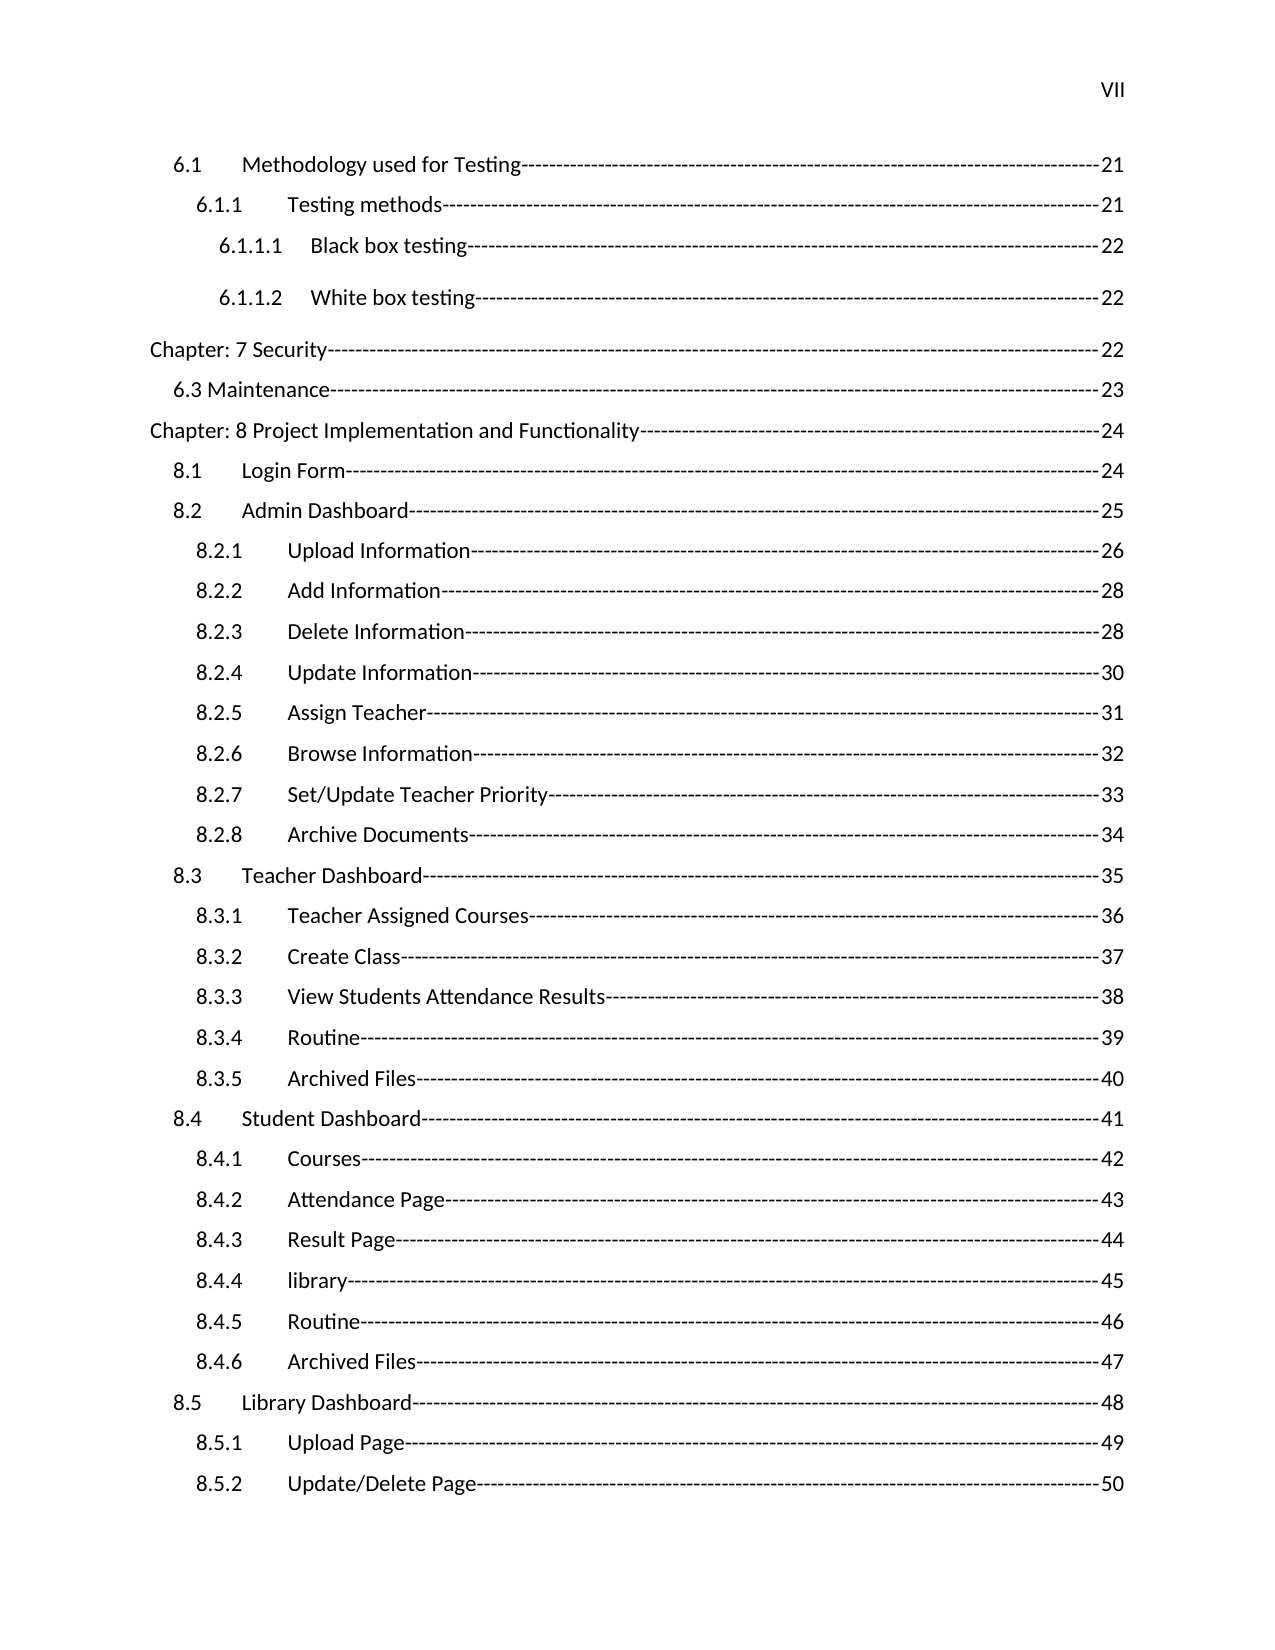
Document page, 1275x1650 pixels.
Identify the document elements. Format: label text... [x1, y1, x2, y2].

text 8.4 Student Dashboard 41 [173, 1104, 1125, 1132]
text 8.4.4 library 45 [196, 1266, 1125, 1294]
text 8.2.8 Archive Documents 34 [196, 820, 1125, 848]
text 8.2.5 Assign Teacher 31 [196, 698, 1125, 727]
text 8.5.2 Update/Delete Page 50 [196, 1469, 1125, 1497]
text 8.3 Teacher Dashboard 35 [173, 861, 1125, 889]
text Chapter: 7 Security 22 [150, 336, 1125, 363]
text 8.2 Admin Dashboard 25 [173, 496, 1125, 524]
text 8.3.1 Teacher Assigned Courses 36 [196, 901, 1125, 929]
text 8.4.1 Courses 42 [196, 1144, 1125, 1172]
text 6.1.1.1 Black box testing 22 [219, 231, 1125, 259]
text Chapter: 8 Project Implementation and Functionality 24 [150, 416, 1125, 444]
text 8.5 Library Dashboard 48 [173, 1388, 1125, 1416]
text 8.3.3 View Students Attendance Results 38 [196, 982, 1125, 1010]
text 6.1 Methodology used for Testing 21 [173, 150, 1125, 178]
text 8.3.5 Archived Files 40 [196, 1064, 1125, 1092]
text 6.3 Maintenance 23 [173, 376, 1125, 404]
text 8.2.2 Add Information 28 [196, 577, 1125, 605]
text 6.1.1 Testing methods 21 [196, 190, 1125, 218]
text 8.4.6 Archived Files 47 [196, 1347, 1125, 1376]
text 8.2.6 Browse Information 32 [196, 739, 1125, 767]
text 8.4.5 Routine 46 [196, 1307, 1125, 1335]
text 8.2.4 Update Information 30 [196, 658, 1125, 686]
text 8.4.2 Attendance Page 43 [196, 1185, 1125, 1213]
text 6.1.1.2 White box testing 22 [219, 283, 1125, 311]
text 8.2.3 Delete Information 28 [196, 617, 1125, 645]
text 8.2.7 Set/Update Teacher Priority 33 [196, 780, 1125, 808]
text 8.3.2 Create Class 37 [196, 942, 1125, 970]
text 8.5.1 Upload Page 49 [196, 1428, 1125, 1456]
text 8.4.3 Result Page 44 [196, 1226, 1125, 1254]
text 8.1 Login Form 24 [173, 456, 1125, 484]
text 8.2.1 Upload Information 26 [196, 536, 1125, 564]
text 8.3.4 Routine 39 [196, 1023, 1125, 1051]
